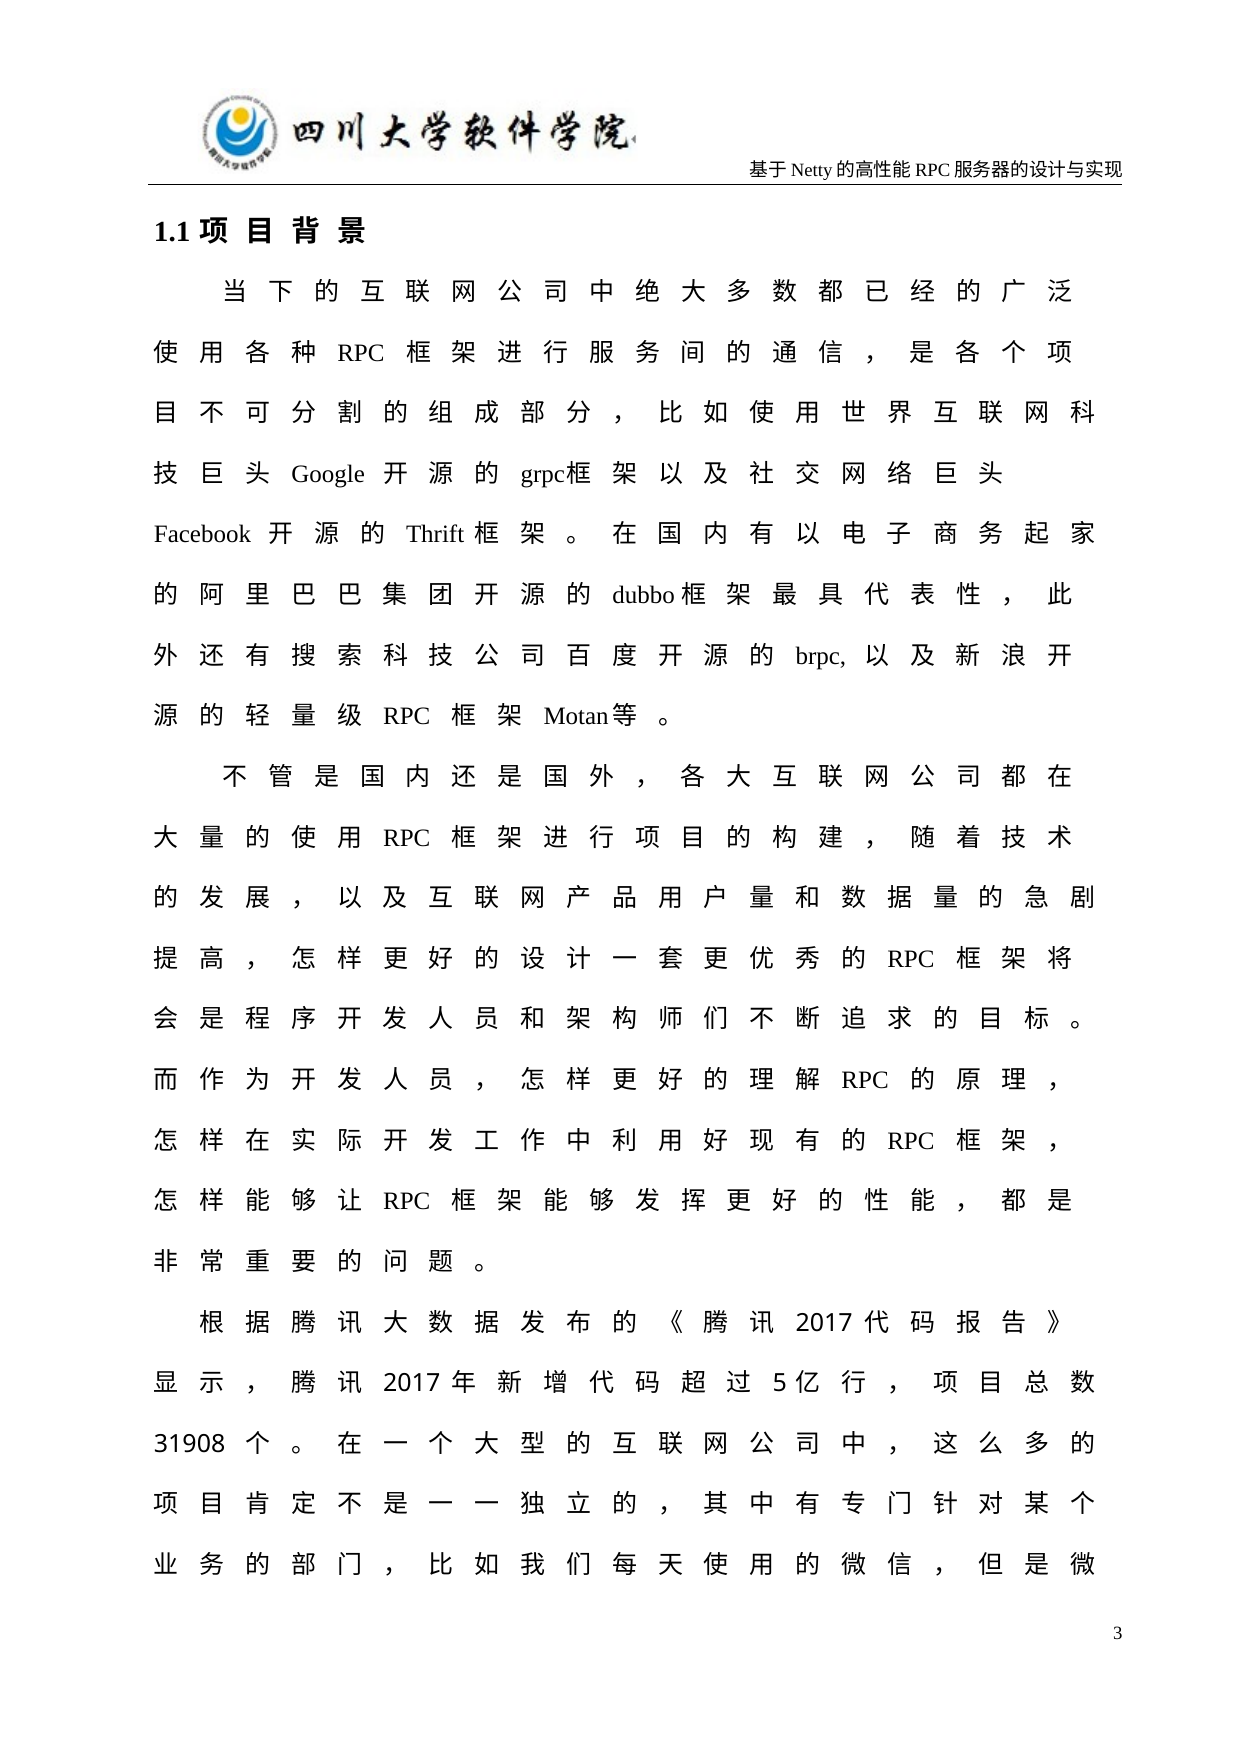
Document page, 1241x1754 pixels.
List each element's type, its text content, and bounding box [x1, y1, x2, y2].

subtitle 项目背景 [154, 198, 1116, 259]
text 不管是国内还是国外，各大互联网公司都在大量的使用RPC框架进行项目的构建，随着技术的发展，以及互联网产品用户量和数据量的急剧提高，怎样更好的设计一套更优秀的RPC框架将会是程序开发人员和架构师们不断追求的目标。而作为开发人员，怎样更好的理解RPC的原理，怎样在实际开发工作中利用好现有的RPC框架，怎样能够让RPC框架能够发挥更好的性能，都是非常重要的问题。 [154, 744, 1116, 1290]
picture [197, 88, 639, 177]
text 当下的互联网公司中绝大多数都已经的广泛使用各种RPC框架进行服务间的通信，是各个项目不可分割的组成部分，比如使用世界互联网科技巨头Google开源的grpc框架以及社交网络巨头Facebook开源的Thrift框架。在国内有以电子商务起家的阿里巴巴集团开源的dubbo框架最具代表性，此外还有搜索科技公司百度开源的brpc,以及新浪开源的轻量级RPC框架Motan等。 [154, 259, 1116, 744]
